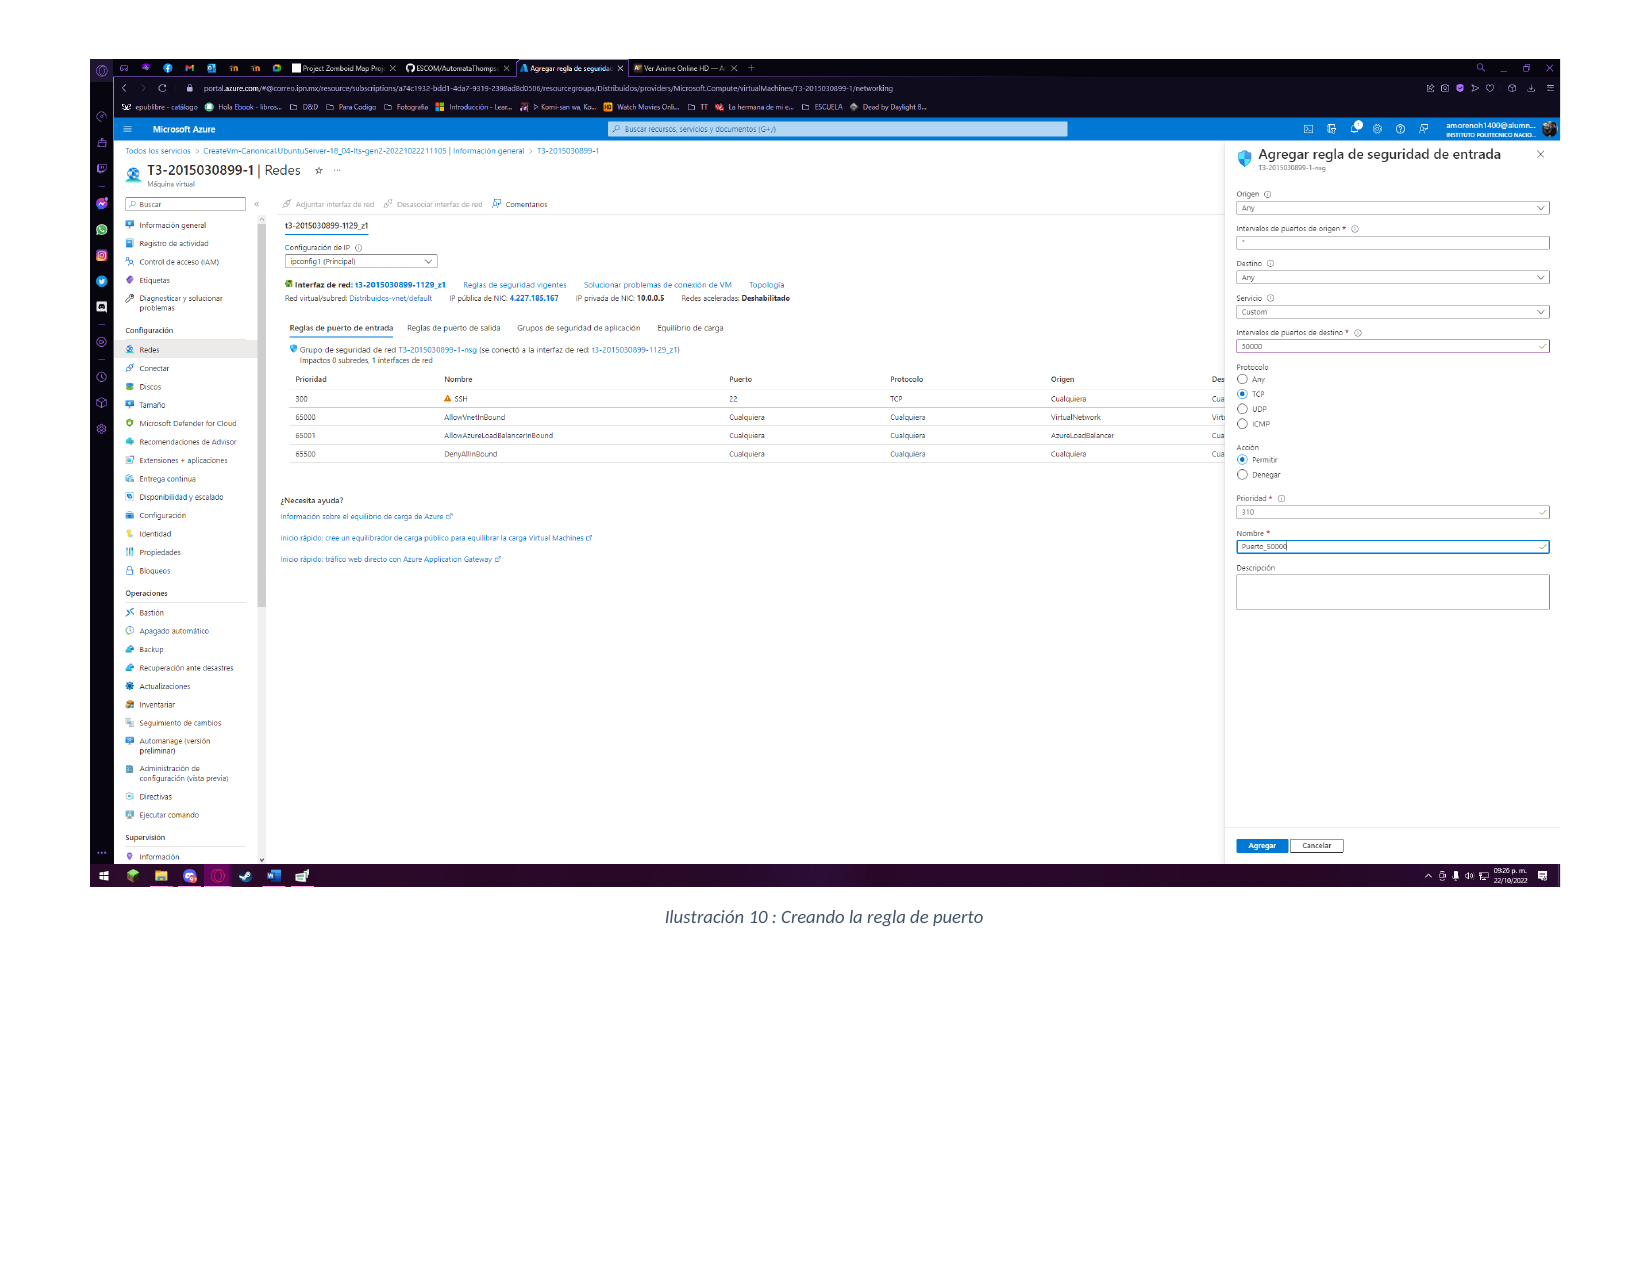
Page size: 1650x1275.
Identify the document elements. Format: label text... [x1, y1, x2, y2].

picture [90, 59, 1561, 887]
